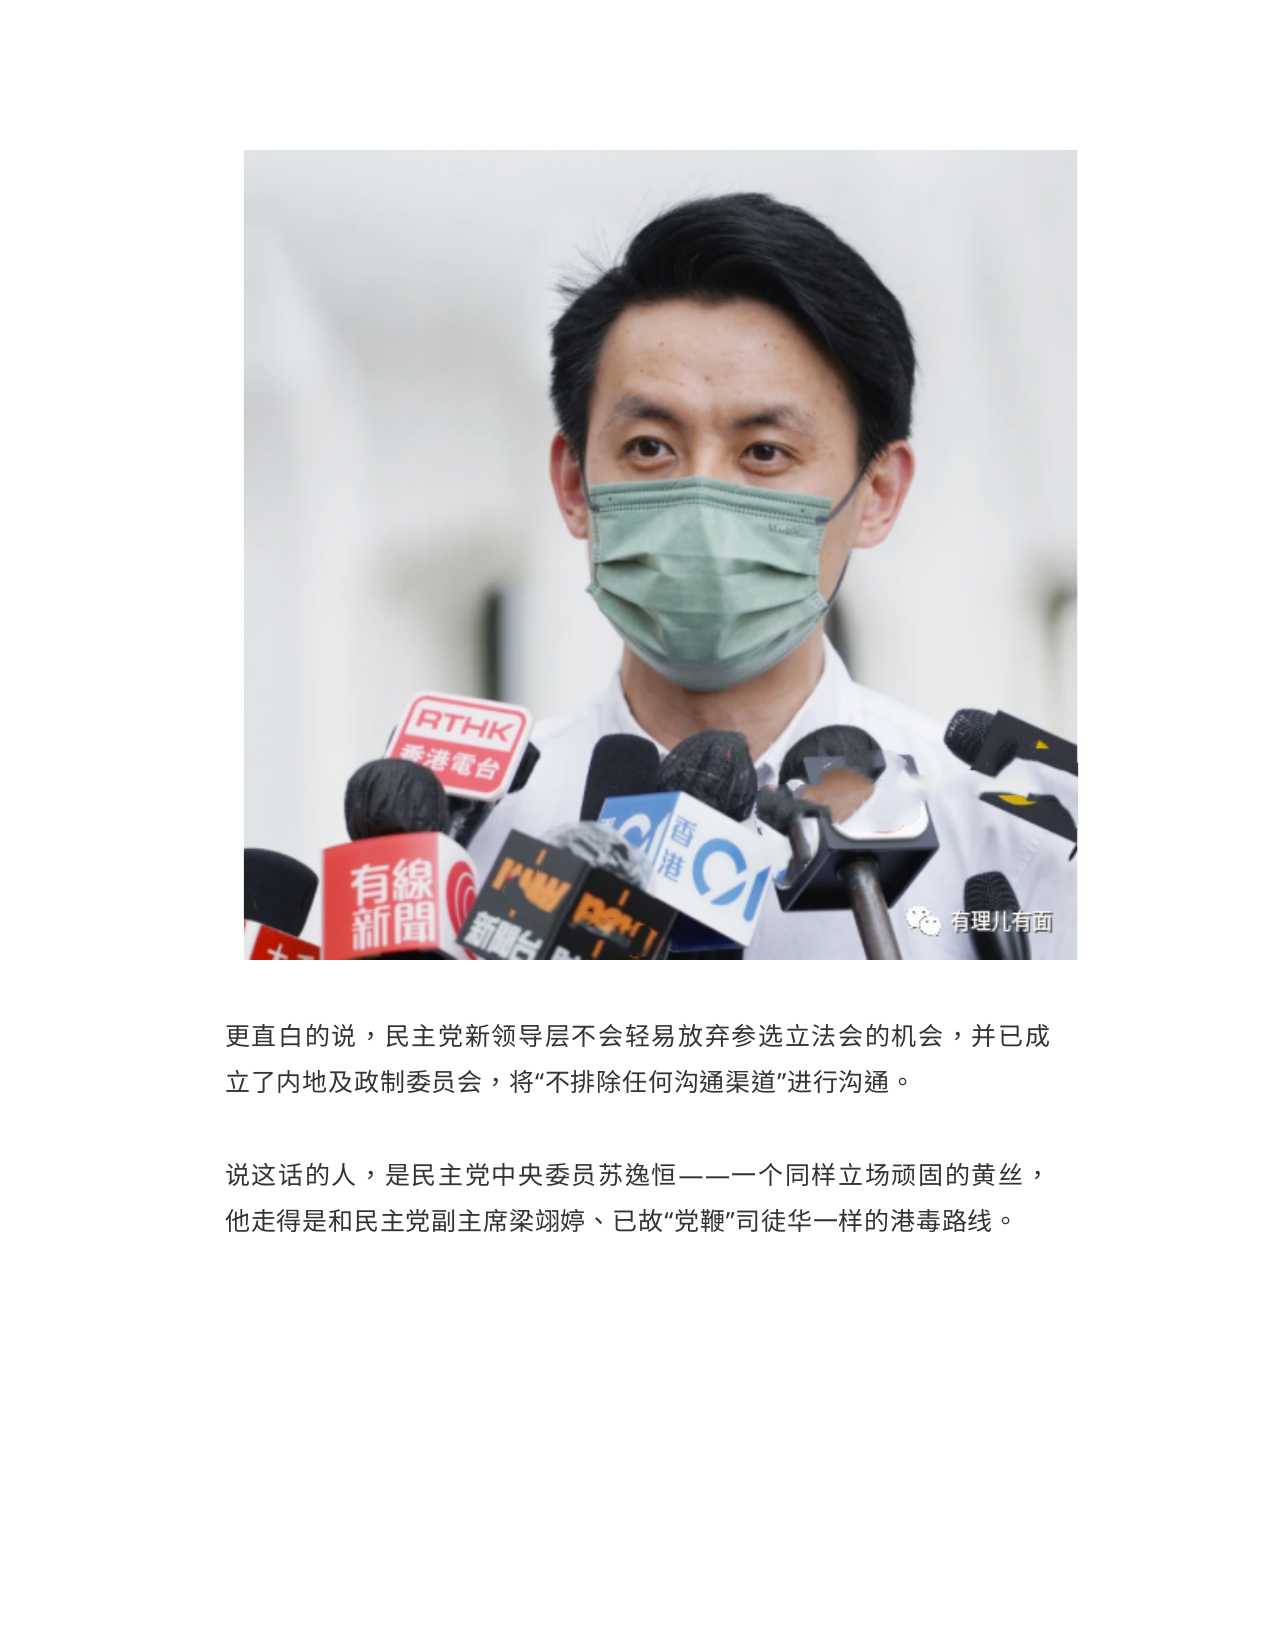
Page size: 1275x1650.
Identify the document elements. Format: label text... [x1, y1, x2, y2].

text 说这话的人，是民主党中央委员苏逸恒——一个同样立场顽固的黄丝，他走得是和民主党副主席梁翊婷、已故“党鞭”司徒华一样的港毒路线。 [225, 1145, 1050, 1238]
text 更直白的说，民主党新领导层不会轻易放弃参选立法会的机会，并已成立了内地及政制委员会，将“不排除任何沟通渠道”进行沟通。 [225, 1006, 1050, 1099]
picture [243, 150, 1079, 960]
